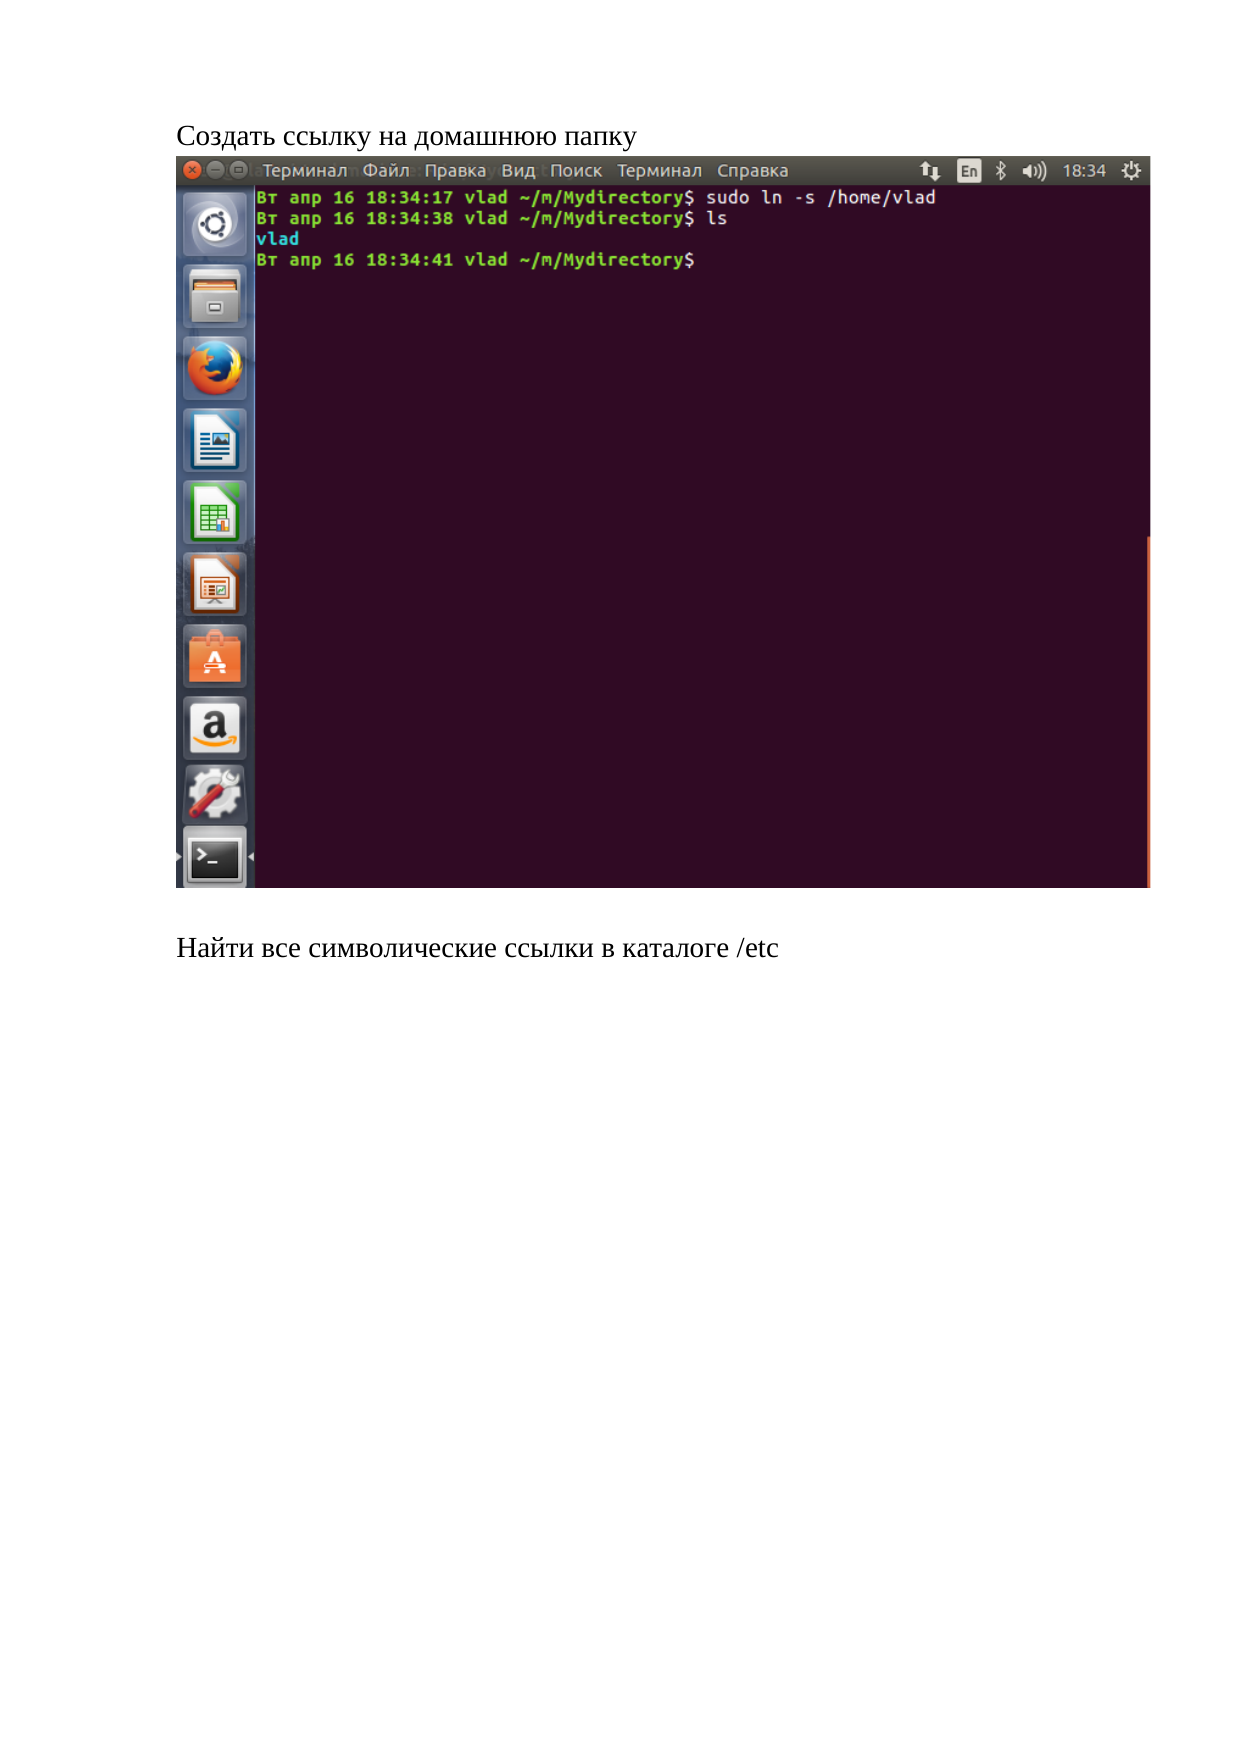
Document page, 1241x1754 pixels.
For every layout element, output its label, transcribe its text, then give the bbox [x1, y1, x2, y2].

list Создать ссылку на домашнюю папку [176, 118, 1137, 152]
list Найти все символические ссылки в каталоге /etc [176, 930, 1137, 964]
picture [176, 156, 1151, 888]
